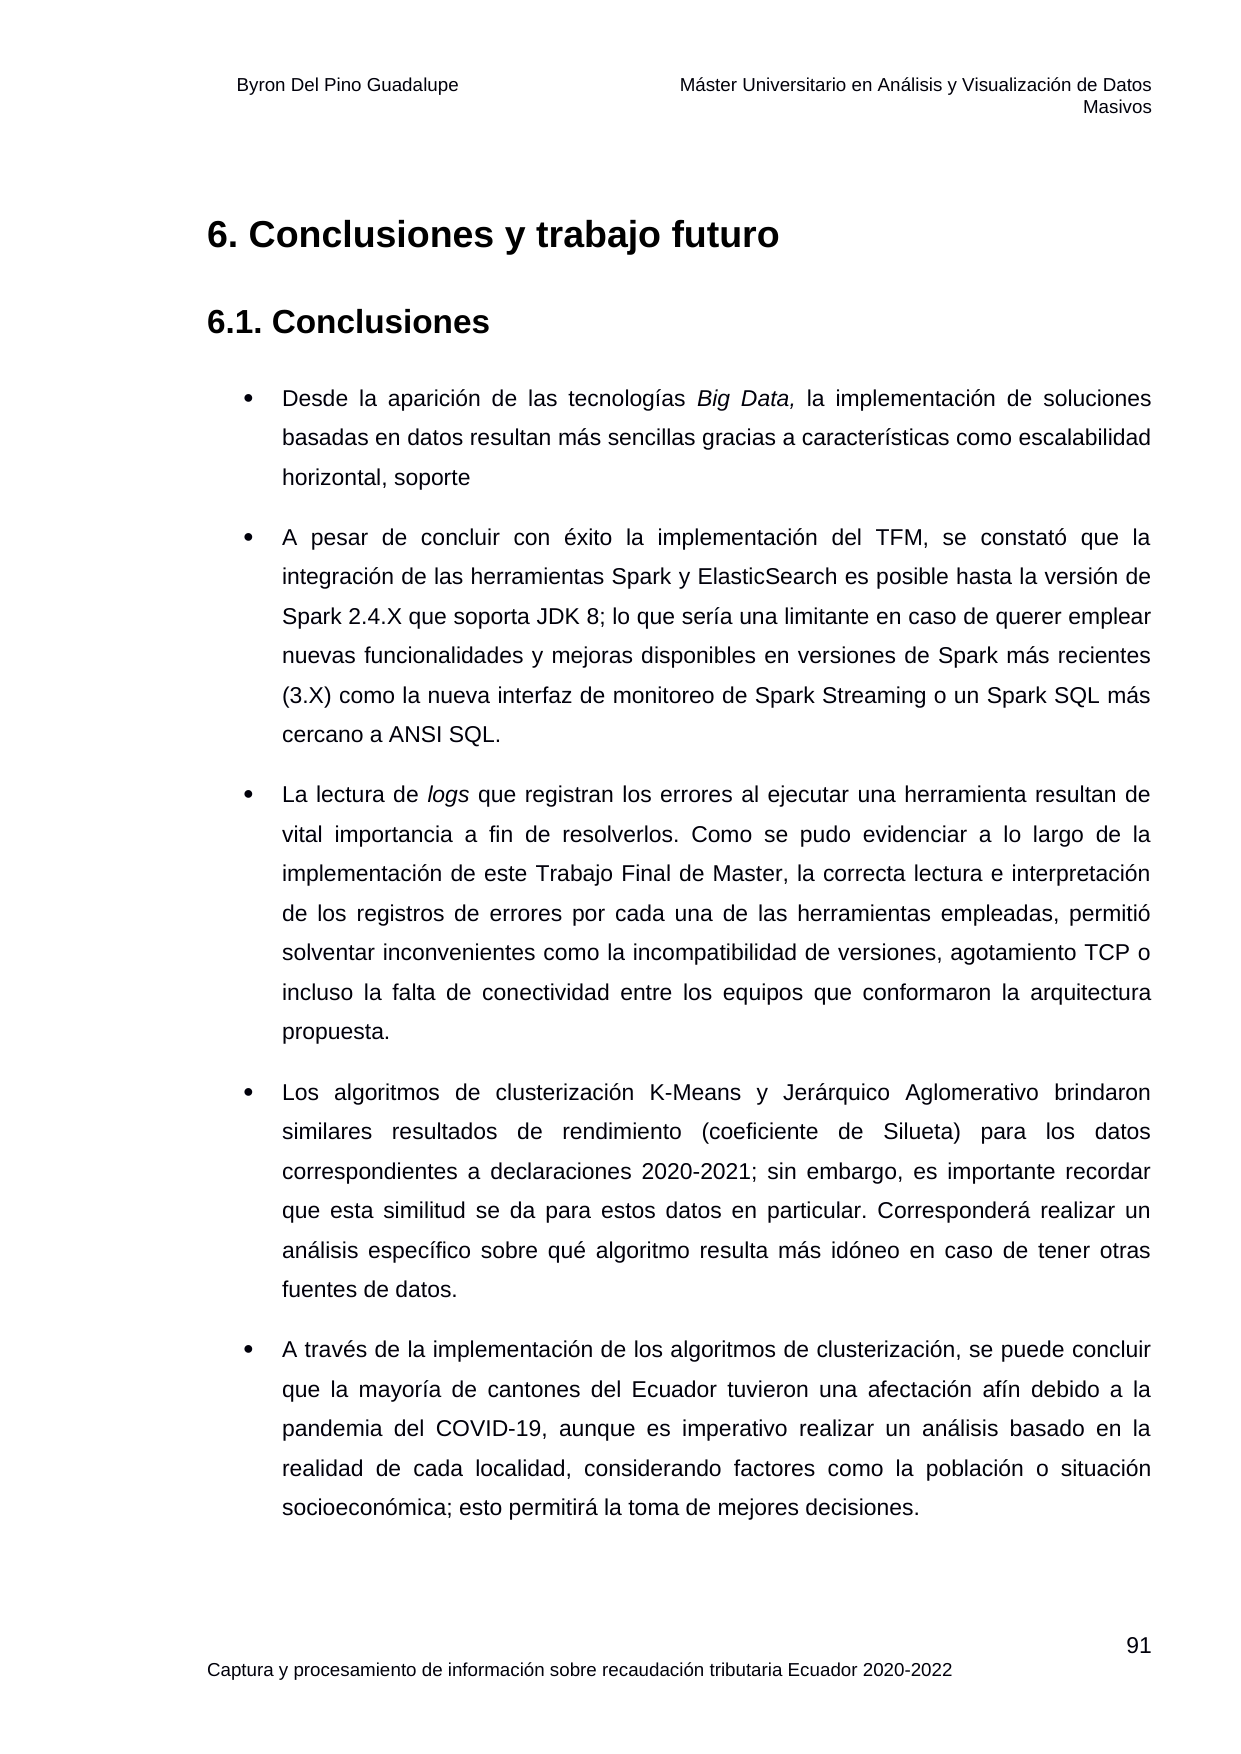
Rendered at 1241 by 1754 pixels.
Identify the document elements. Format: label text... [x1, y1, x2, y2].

list Desde la aparición de las tecnologías Big Data, la implementación de soluciones basadas en datos resultan más sencillas gracias a características como escalabilidad horizontal, soporte [244, 384, 1152, 490]
list La lectura de logs que registran los errores al ejecutar una herramienta resultan de vital importancia a fin de resolverlos. Como se pudo evidenciar a lo largo de la implementación de este Trabajo Final de Master, la correcta lectura e interpretación de los registros de errores por cada una de las herramientas empleadas, permitió solventar inconvenientes como la incompatibilidad de versiones, agotamiento TCP o incluso la falta de conectividad entre los equipos que conformaron la arquitectura propuesta. [244, 781, 1152, 1045]
list A través de la implementación de los algoritmos de clusterización, se puede concluir que la mayoría de cantones del Ecuador tuvieron una afectación afín debido a la pandemia del COVID-19, aunque es imperativo realizar un análisis basado en la realidad de cada localidad, considerando factores como la población o situación socioeconómica; esto permitirá la toma de mejores decisiones. [244, 1336, 1152, 1521]
subtitle 6.1. Conclusiones [207, 302, 1152, 340]
list Los algoritmos de clusterización K-Means y Jerárquico Aglomerativo brindaron similares resultados de rendimiento (coeficiente de Silueta) para los datos correspondientes a declaraciones 2020-2021; sin embargo, es importante recordar que esta similitud se da para estos datos en particular. Corresponderá realizar un análisis específico sobre qué algoritmo resulta más idóneo en caso de tener otras fuentes de datos. [244, 1079, 1152, 1302]
list A pesar de concluir con éxito la implementación del TFM, se constató que la integración de las herramientas Spark y ElasticSearch es posible hasta la versión de Spark 2.4.X que soporta JDK 8; lo que sería una limitante en caso de querer emplear nuevas funcionalidades y mejoras disponibles en versiones de Spark más recientes (3.X) como la nueva interfaz de monitoreo de Spark Streaming o un Spark SQL más cercano a ANSI SQL. [244, 524, 1152, 747]
subtitle 6. Conclusiones y trabajo futuro [207, 212, 1152, 255]
